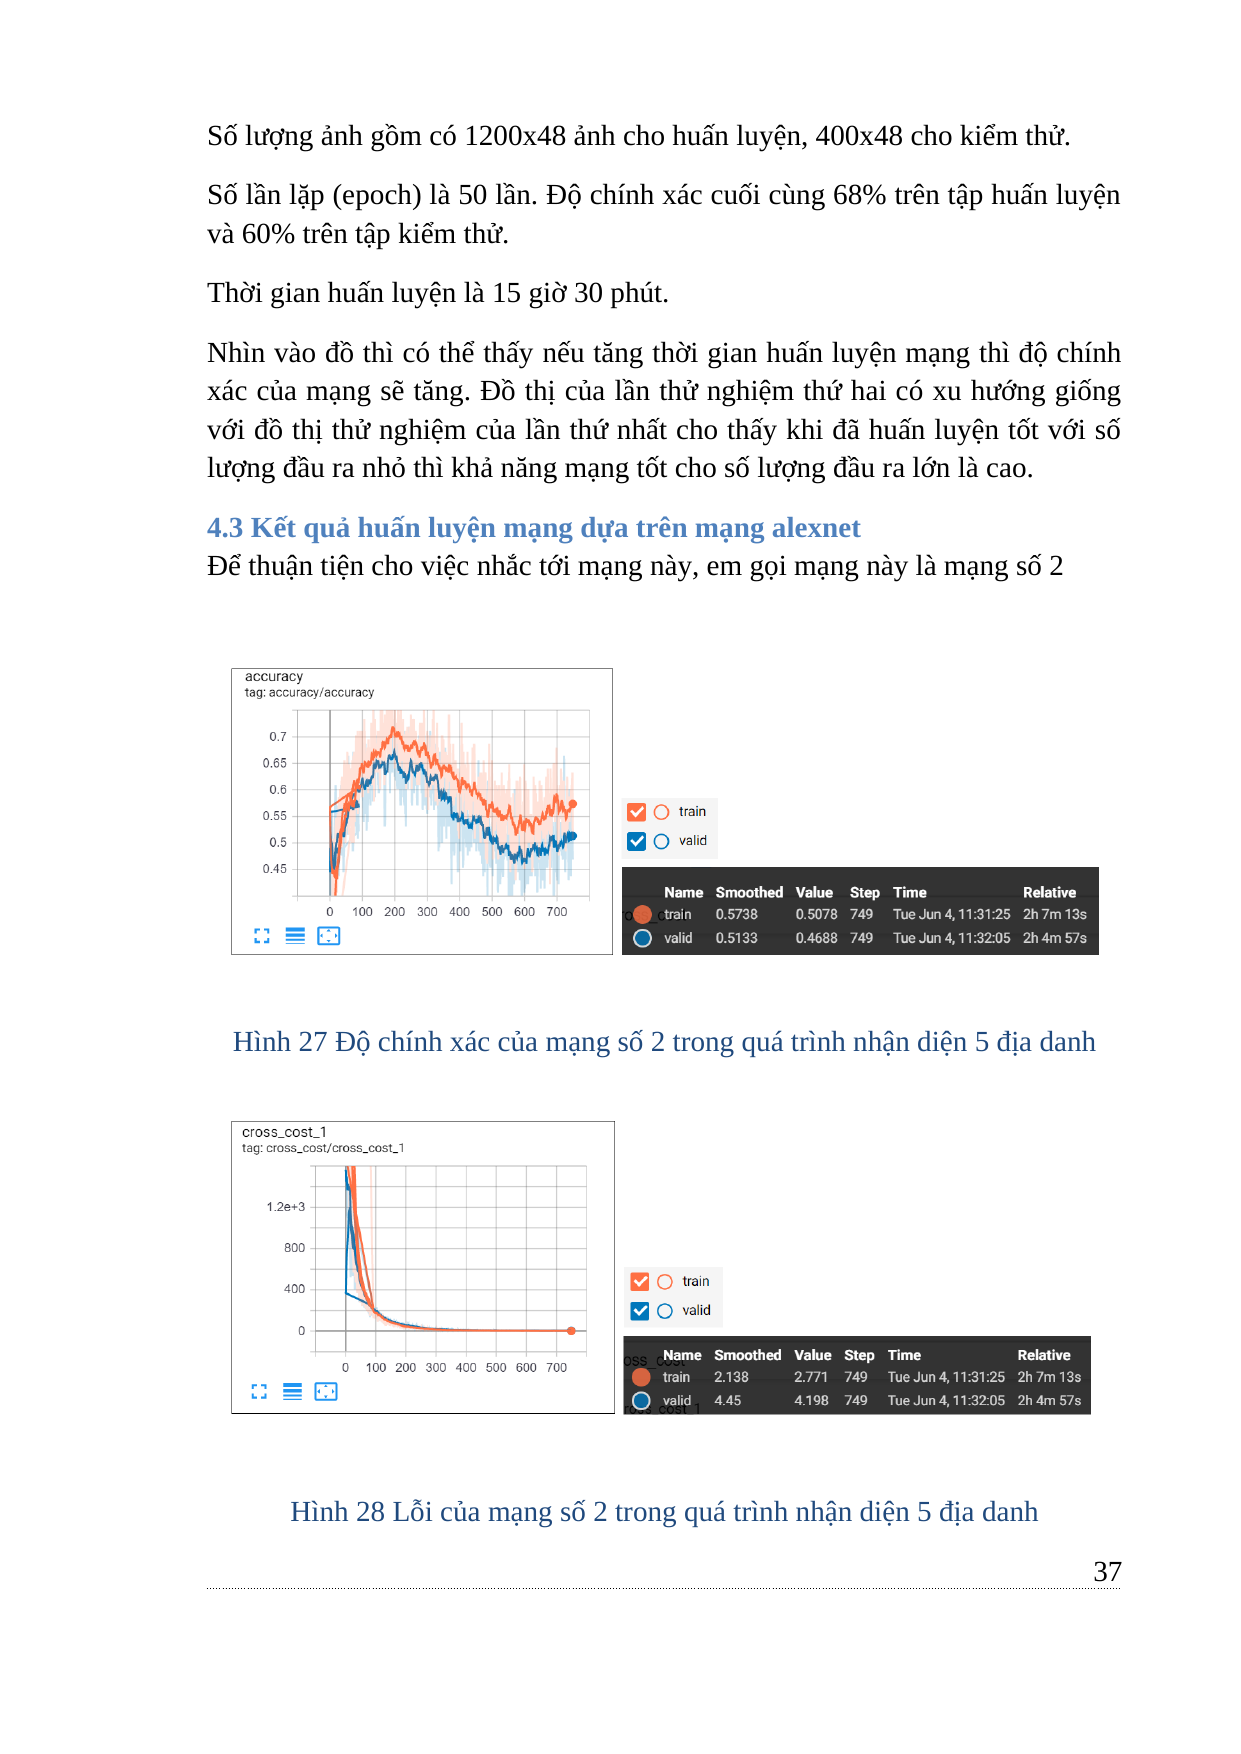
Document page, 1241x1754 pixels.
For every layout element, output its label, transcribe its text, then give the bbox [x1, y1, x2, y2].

text Số lần lặp (epoch) là 50 lần. Độ chính xác cuối cùng 68% trên tập huấn luyện và 60% trên tập kiểm thử. [207, 177, 1122, 249]
text Để thuận tiện cho việc nhắc tới mạng này, em gọi mạng này là mạng số 2 [207, 548, 1122, 582]
text Hình 27 Độ chính xác của mạng số 2 trong quá trình nhận diện 5 địa danh [207, 1024, 1122, 1057]
text Nhìn vào đồ thì có thể thấy nếu tăng thời gian huấn luyện mạng thì độ chính xác của mạng sẽ tăng. Đồ thị của lần thử nghiệm thứ hai có xu hướng giống với đồ thị thử nghiệm của lần thứ nhất cho thấy khi đã huấn luyện tốt với số lượng đầu ra nhỏ thì khả năng mạng tốt cho số lượng đầu ra lớn là cao. [207, 335, 1122, 484]
text Hình 28 Lỗi của mạng số 2 trong quá trình nhận diện 5 địa danh [207, 1494, 1122, 1528]
text Số lượng ảnh gồm có 1200x48 ảnh cho huấn luyện, 400x48 cho kiểm thử. [207, 118, 1122, 152]
text Thời gian huấn luyện là 15 giờ 30 phút. [207, 275, 1122, 309]
picture [206, 607, 1123, 998]
subtitle 4.3 Kết quả huấn luyện mạng dựa trên mạng alexnet [207, 510, 1122, 543]
picture [206, 1078, 1123, 1469]
